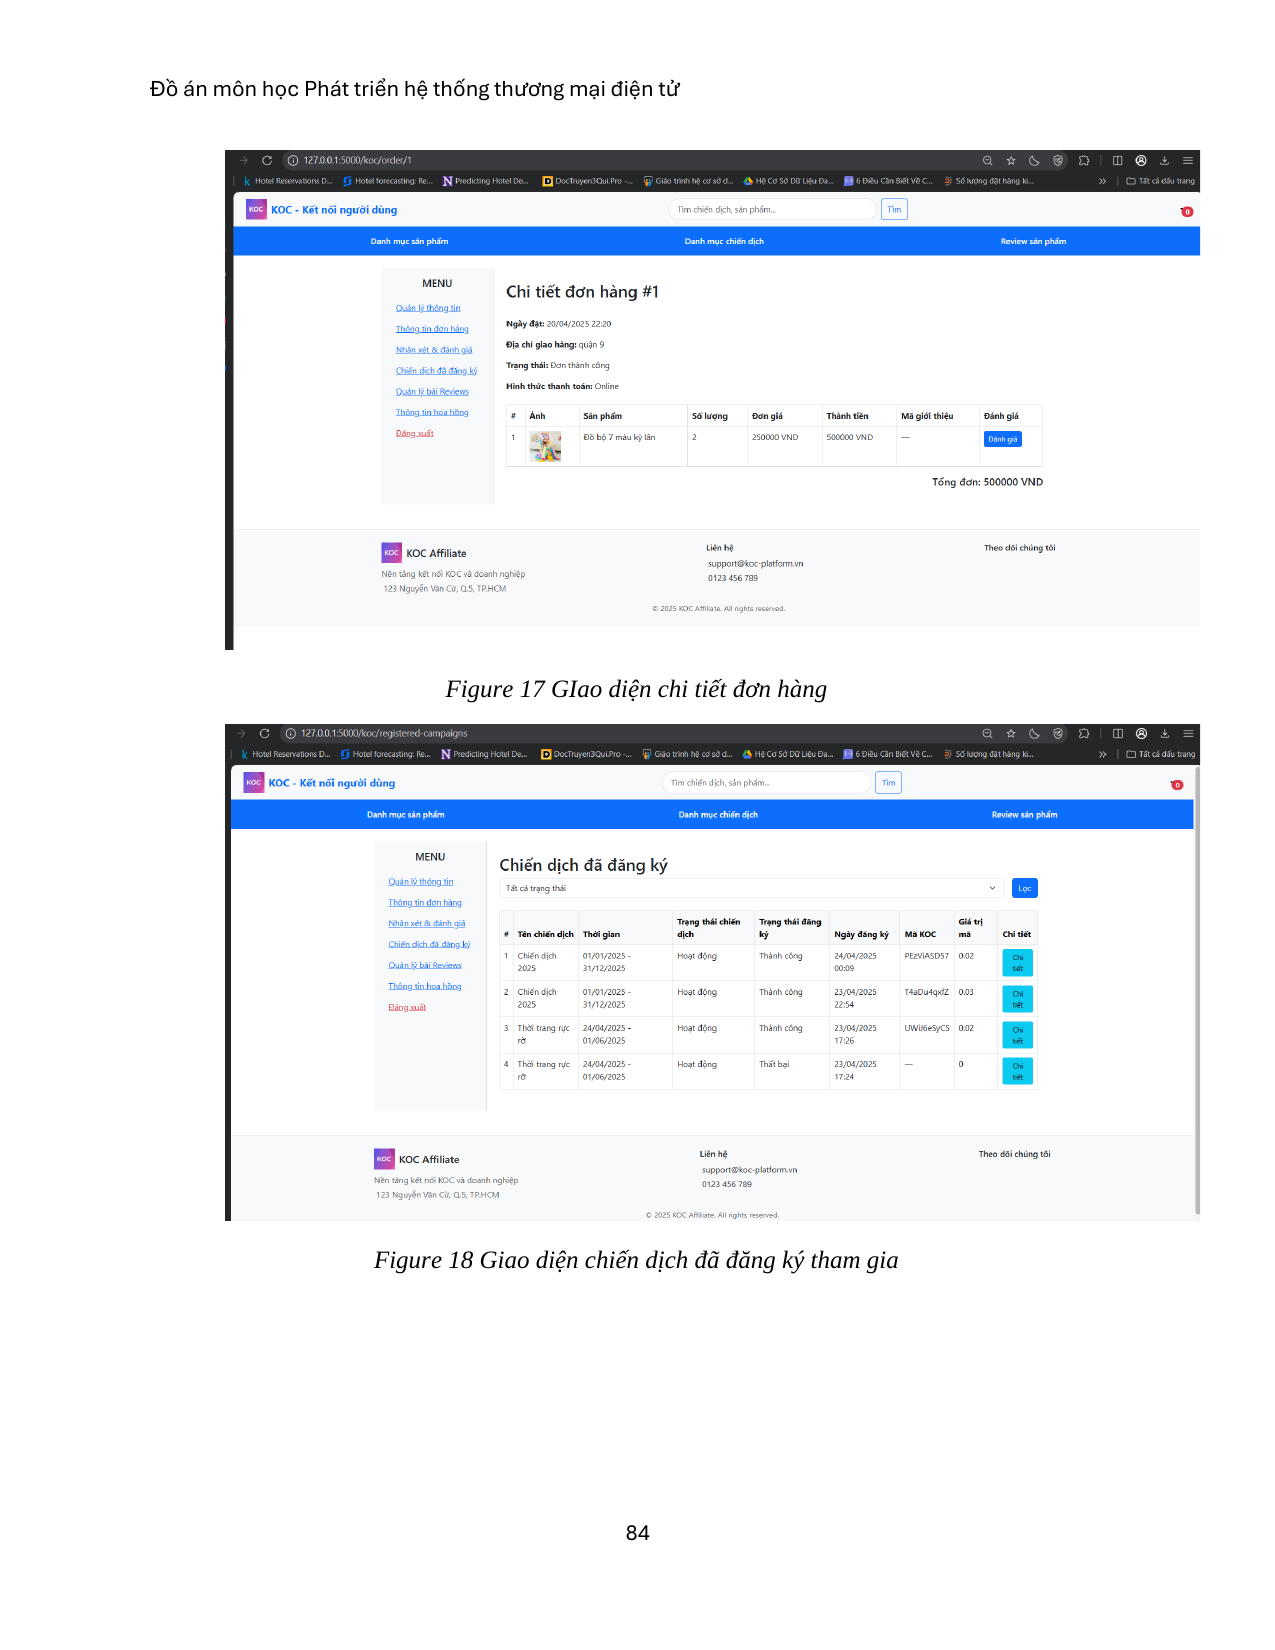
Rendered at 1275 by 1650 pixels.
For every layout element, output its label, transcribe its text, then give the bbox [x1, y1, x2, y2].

picture [225, 150, 1200, 650]
text Figure 17 GIao diện chi tiết đơn hàng [150, 674, 1125, 703]
text Figure 18 Giao diện chiến dịch đã đăng ký tham gia [150, 1245, 1125, 1274]
picture [225, 724, 1200, 1221]
